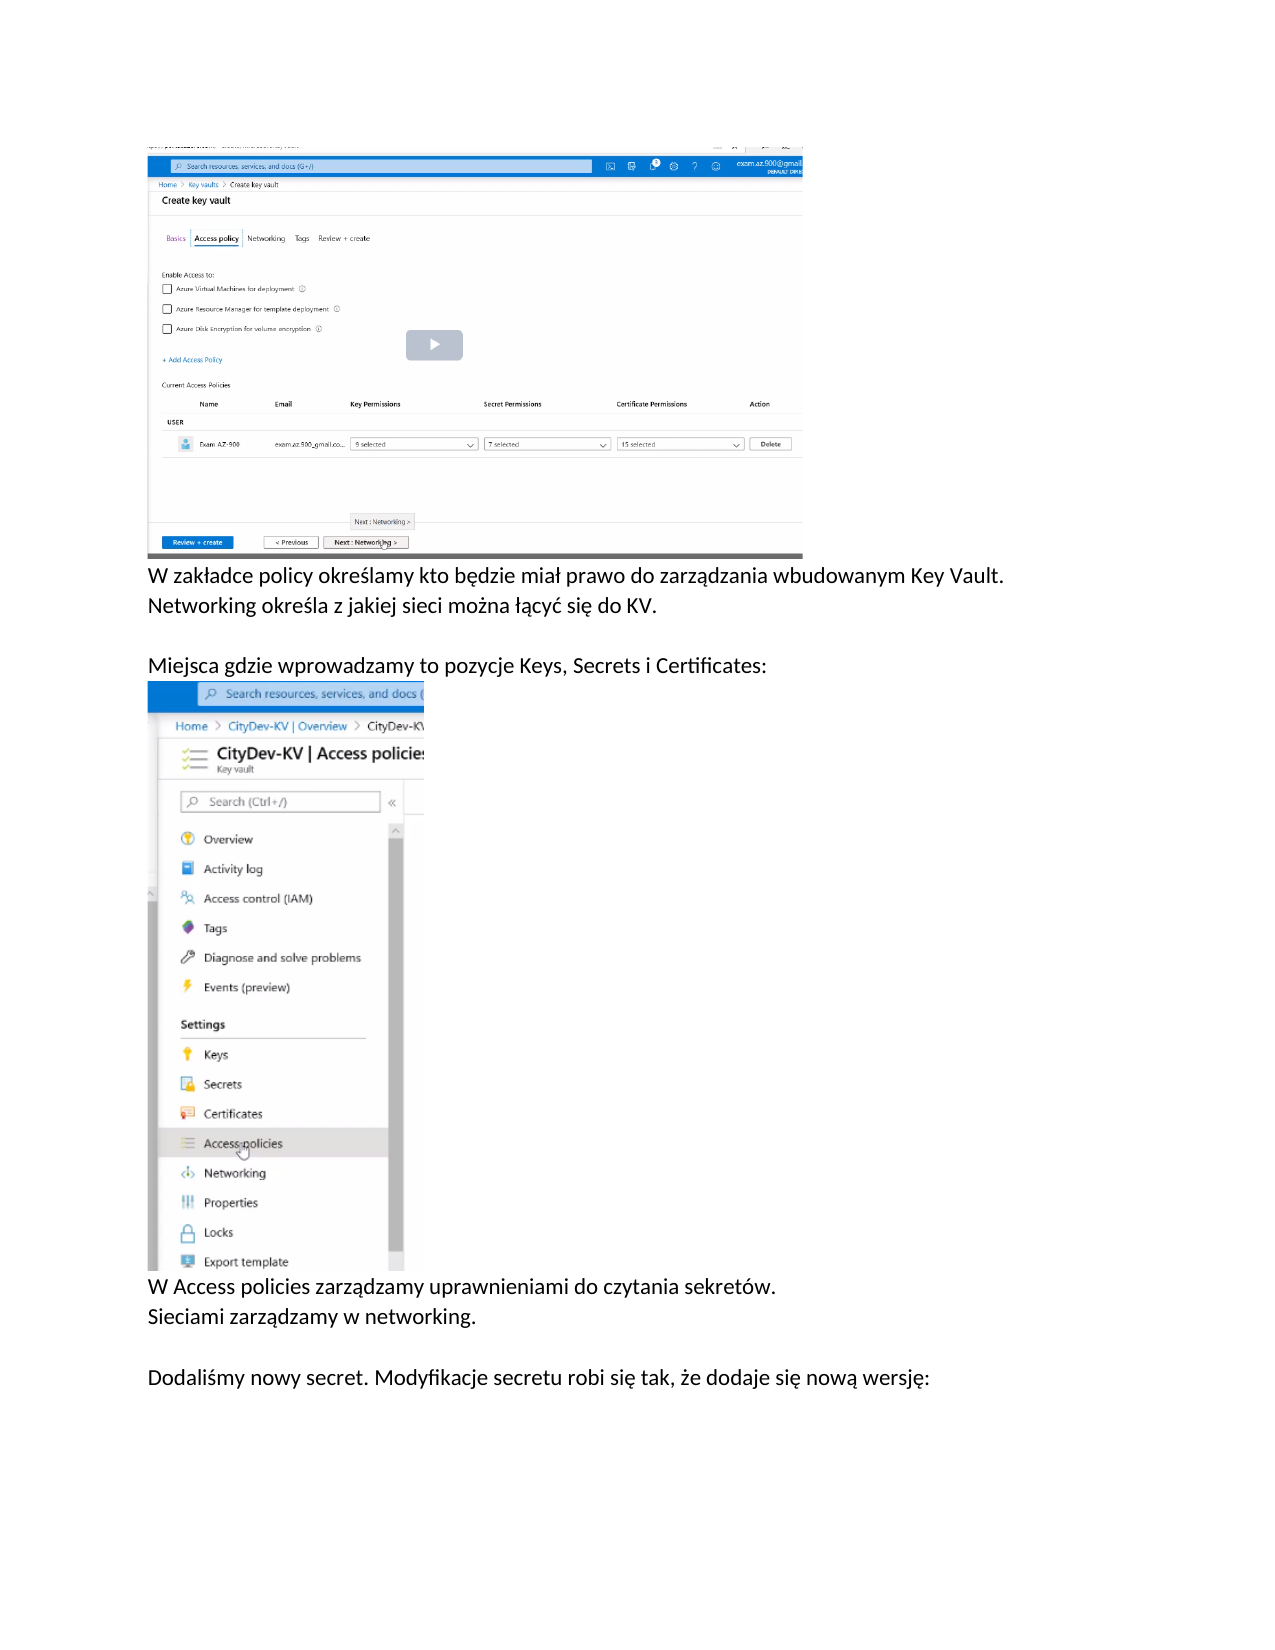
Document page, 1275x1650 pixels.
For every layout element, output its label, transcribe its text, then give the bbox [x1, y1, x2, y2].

text Networking określa z jakiej sieci można łącyć się do KV. [148, 591, 1127, 619]
text Dodaliśmy nowy secret. Modyfikacje secretu robi się tak, że dodaje się nową wersję: [148, 1363, 1127, 1391]
text W Access policies zarządzamy uprawnieniami do czytania sekretów. [148, 1272, 1127, 1300]
text Sieciami zarządzamy w networking. [148, 1302, 1127, 1331]
picture [147, 147, 803, 559]
text Miejsca gdzie wprowadzamy to pozycje Keys, Secrets i Certificates: [148, 652, 1127, 680]
text W zakładce policy określamy kto będzie miał prawo do zarządzania wbudowanym Key Vault. [148, 561, 1127, 589]
picture [147, 681, 424, 1271]
